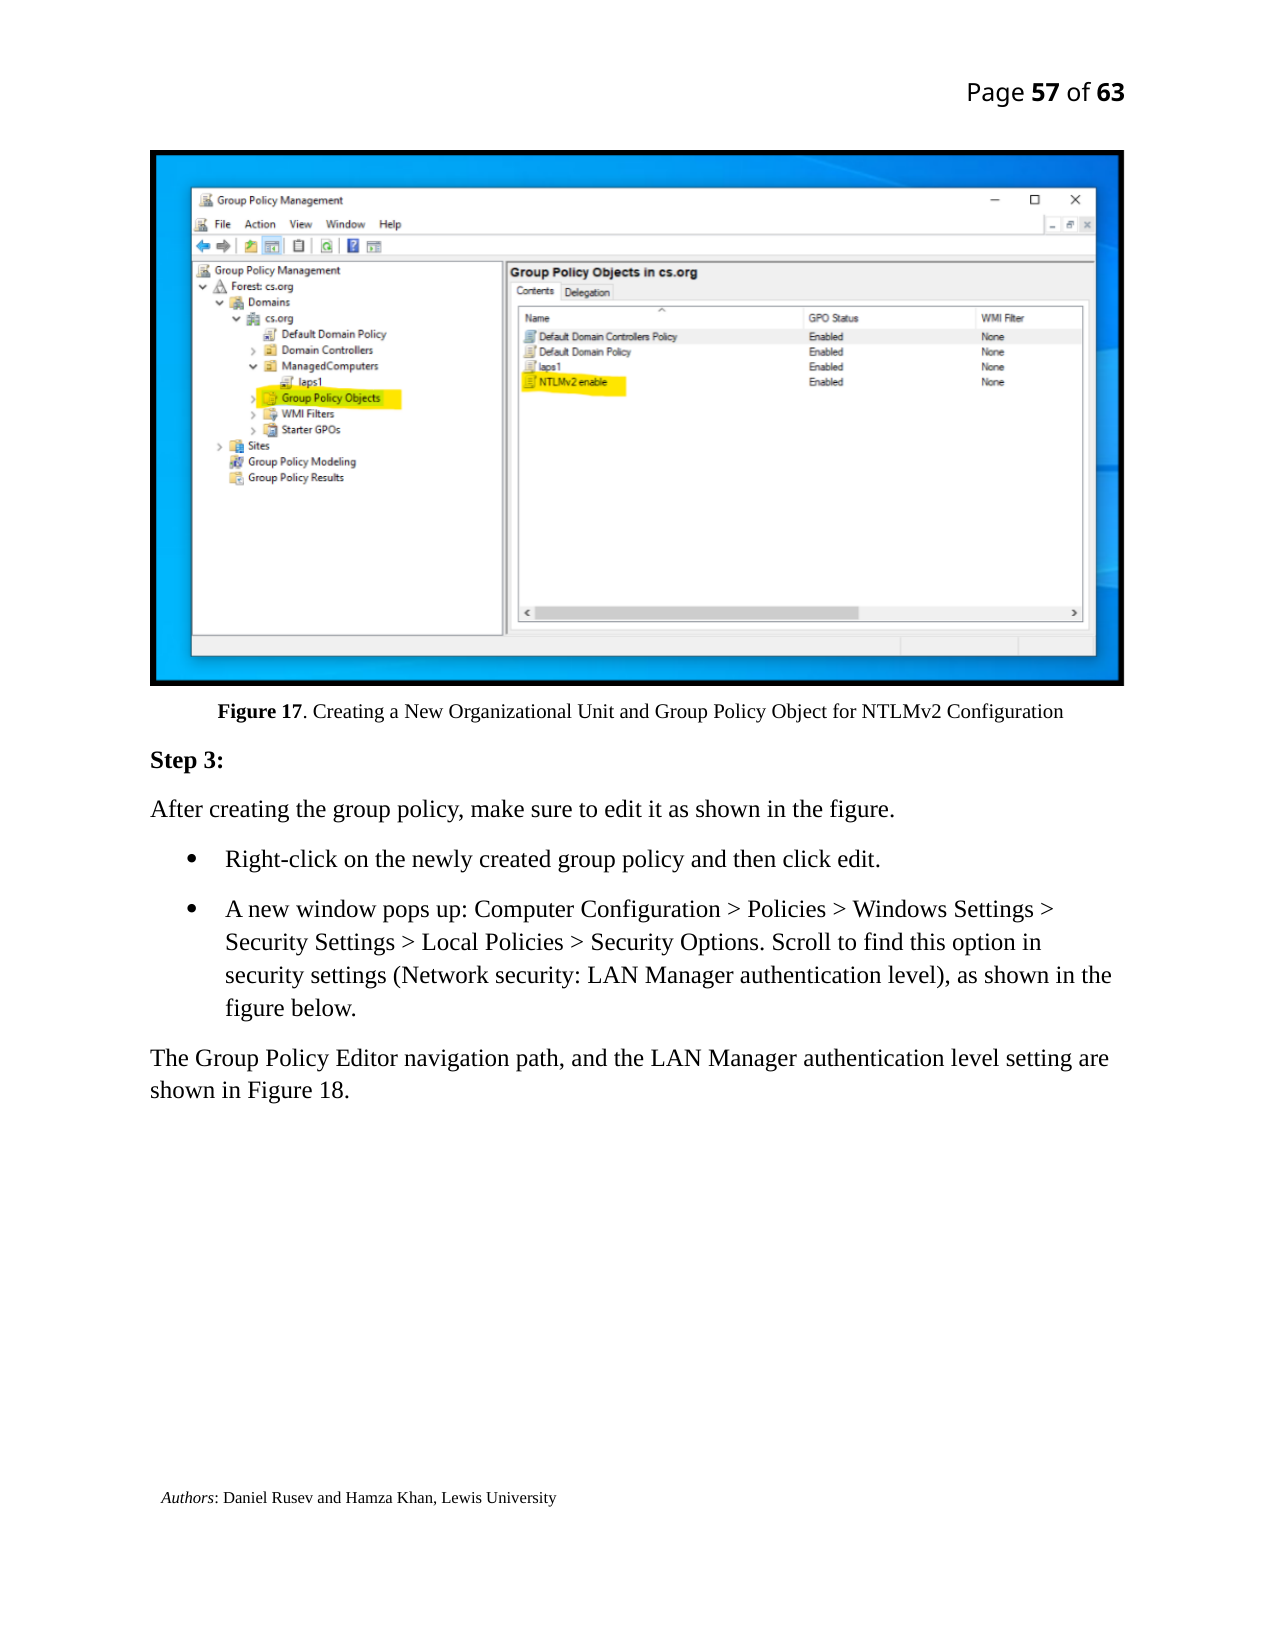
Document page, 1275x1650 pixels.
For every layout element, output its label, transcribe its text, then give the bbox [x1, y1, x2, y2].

picture [150, 150, 1125, 686]
text The Group Policy Editor navigation path, and the LAN Manager authentication level setting are shown in Figure 18. [150, 1043, 1125, 1104]
text Figure 17. Creating a New Organizational Unit and Group Policy Object for NTLMv2 Configuration [150, 686, 1125, 724]
text Step 3: [150, 745, 1125, 773]
list A new window pops up: Computer Configuration > Policies > Windows Settings > Security Settings > Local Policies > Security Options. Scroll to find this option in security settings (Network security: LAN Manager authentication level), as shown in the figure below. [187, 894, 1125, 1022]
text After creating the group policy, make sure to edit it as shown in the figure. [150, 794, 1125, 823]
list Right-click on the newly created group policy and then click edit. [187, 844, 1125, 873]
